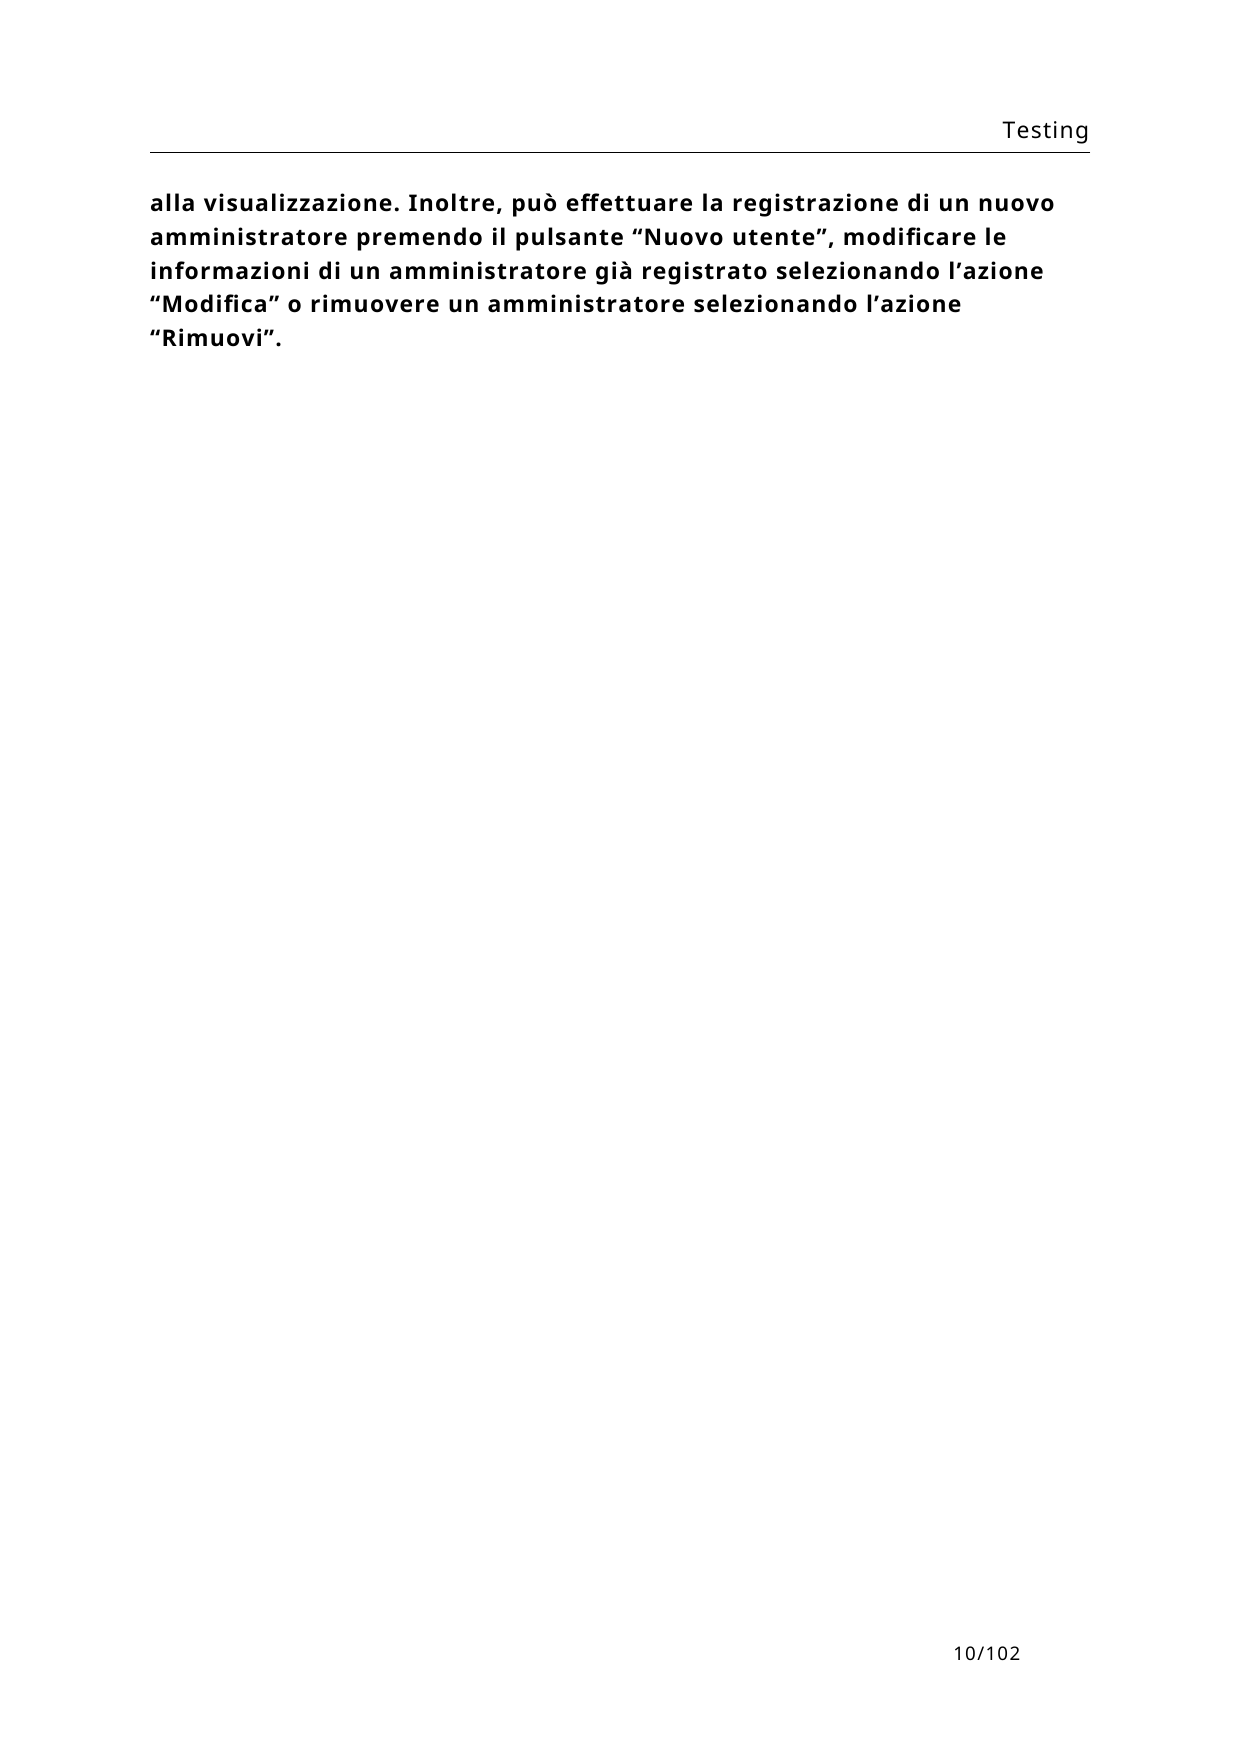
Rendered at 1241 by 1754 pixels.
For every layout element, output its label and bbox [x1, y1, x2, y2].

text [150, 187, 1090, 353]
